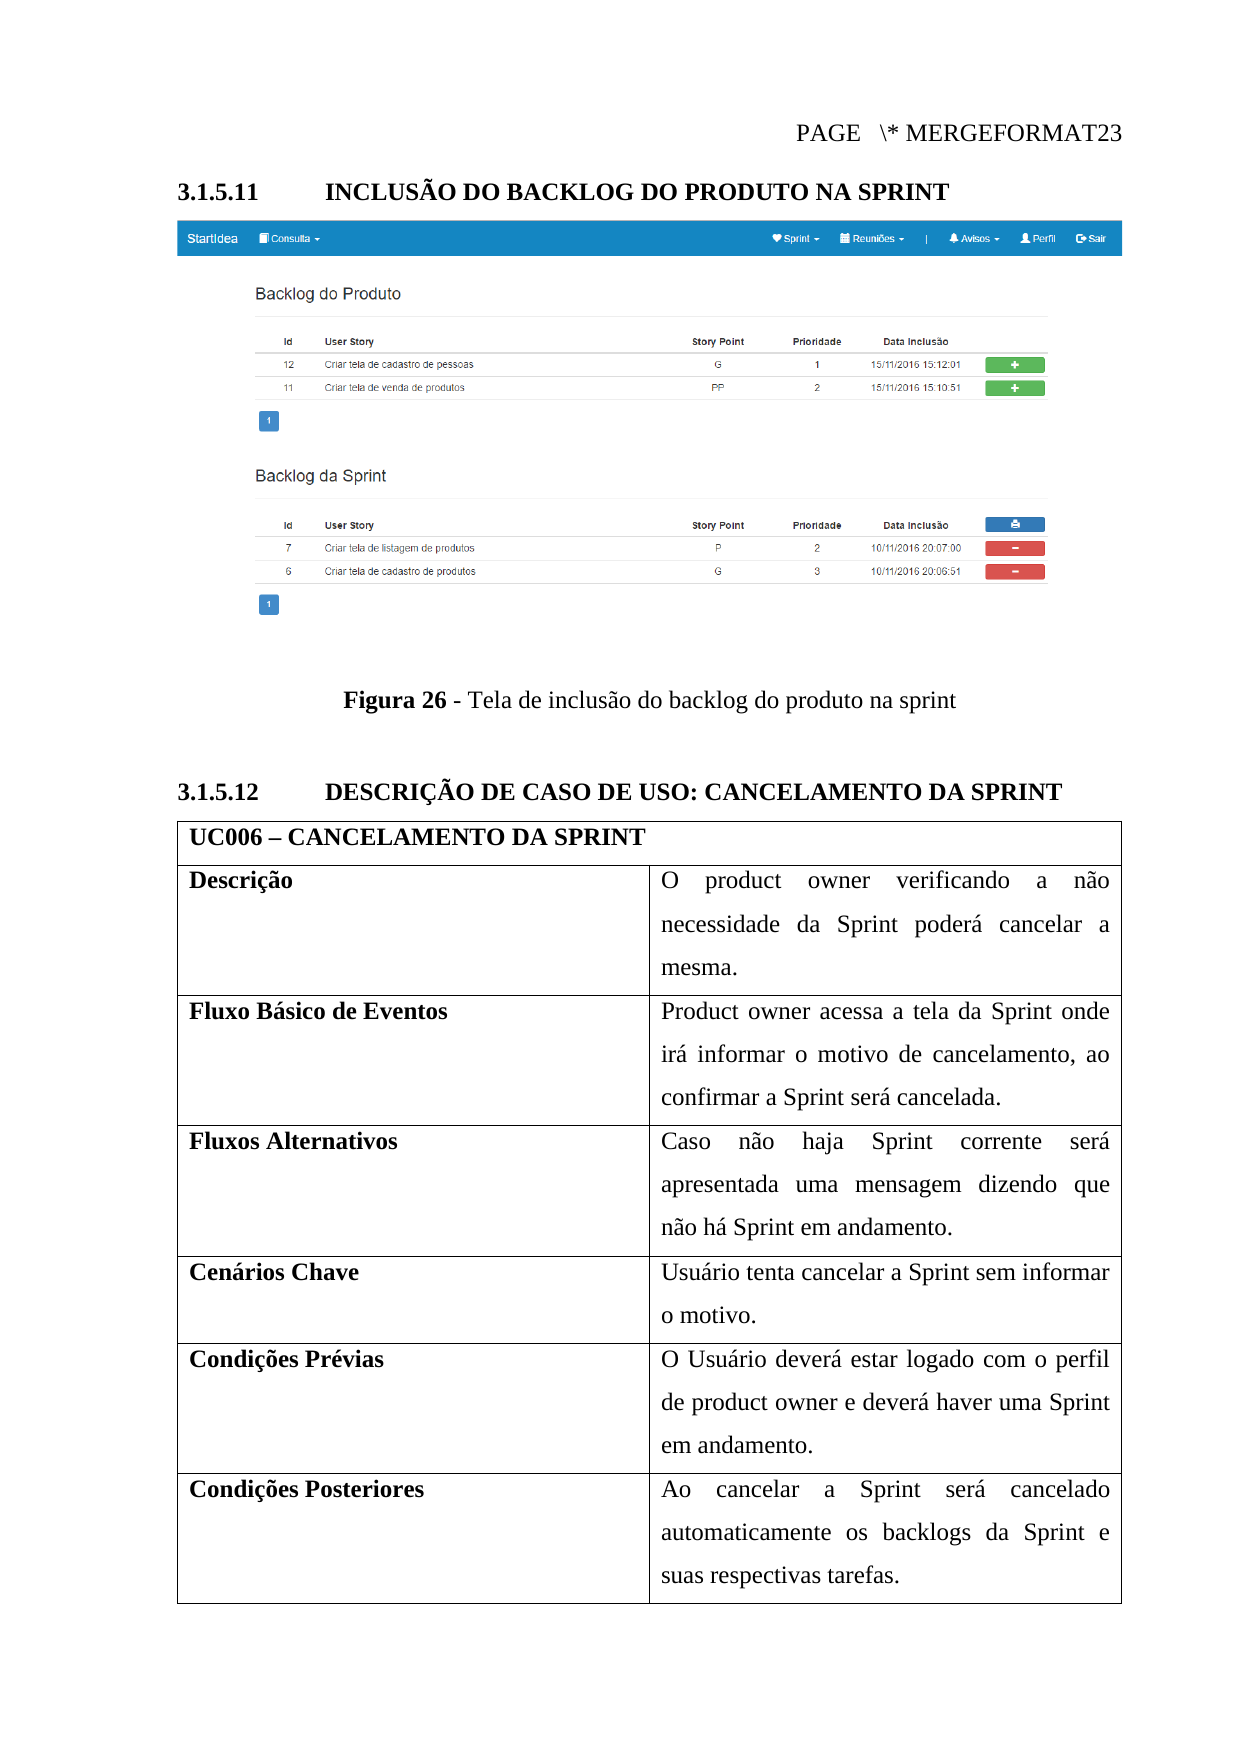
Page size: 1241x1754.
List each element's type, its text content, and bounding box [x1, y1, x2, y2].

table_cell Ao cancelar a Sprint será cancelado automaticamente os backlogs da Sprint e suas respectivas tarefas. [650, 1474, 1121, 1603]
table_header UC006 – CANCELAMENTO DA SPRINT [178, 822, 1121, 864]
table_cell O product owner verificando a não necessidade da Sprint poderá cancelar a mesma. [650, 866, 1121, 995]
subtitle INCLUSÃO DO BACKLOG DO PRODUTO NA SPRINT [177, 177, 1122, 206]
table_cell Condições Prévias [178, 1344, 649, 1473]
table_cell O Usuário deverá estar logado com o perfil de product owner e deverá haver uma Sprint em andamento. [650, 1344, 1121, 1473]
subtitle DESCRIÇÃO DE CASO DE USO: CANCELAMENTO DA SPRINT [177, 777, 1122, 806]
table_cell Descrição [178, 866, 649, 995]
table_cell Caso não haja Sprint corrente será apresentada uma mensagem dizendo que não há Sprint em andamento. [650, 1126, 1121, 1256]
text Figura 26 - Tela de inclusão do backlog do produto na sprint [177, 685, 1122, 713]
table_cell Cenários Chave [178, 1257, 649, 1343]
table_cell Fluxo Básico de Eventos [178, 996, 649, 1125]
table_cell Fluxos Alternativos [178, 1126, 649, 1256]
picture [177, 220, 1123, 671]
table_cell Condições Posteriores [178, 1474, 649, 1603]
table_cell Usuário tenta cancelar a Sprint sem informar o motivo. [650, 1257, 1121, 1343]
table_cell Product owner acessa a tela da Sprint onde irá informar o motivo de cancelamento, ao confirmar a Sprint será cancelada. [650, 996, 1121, 1125]
